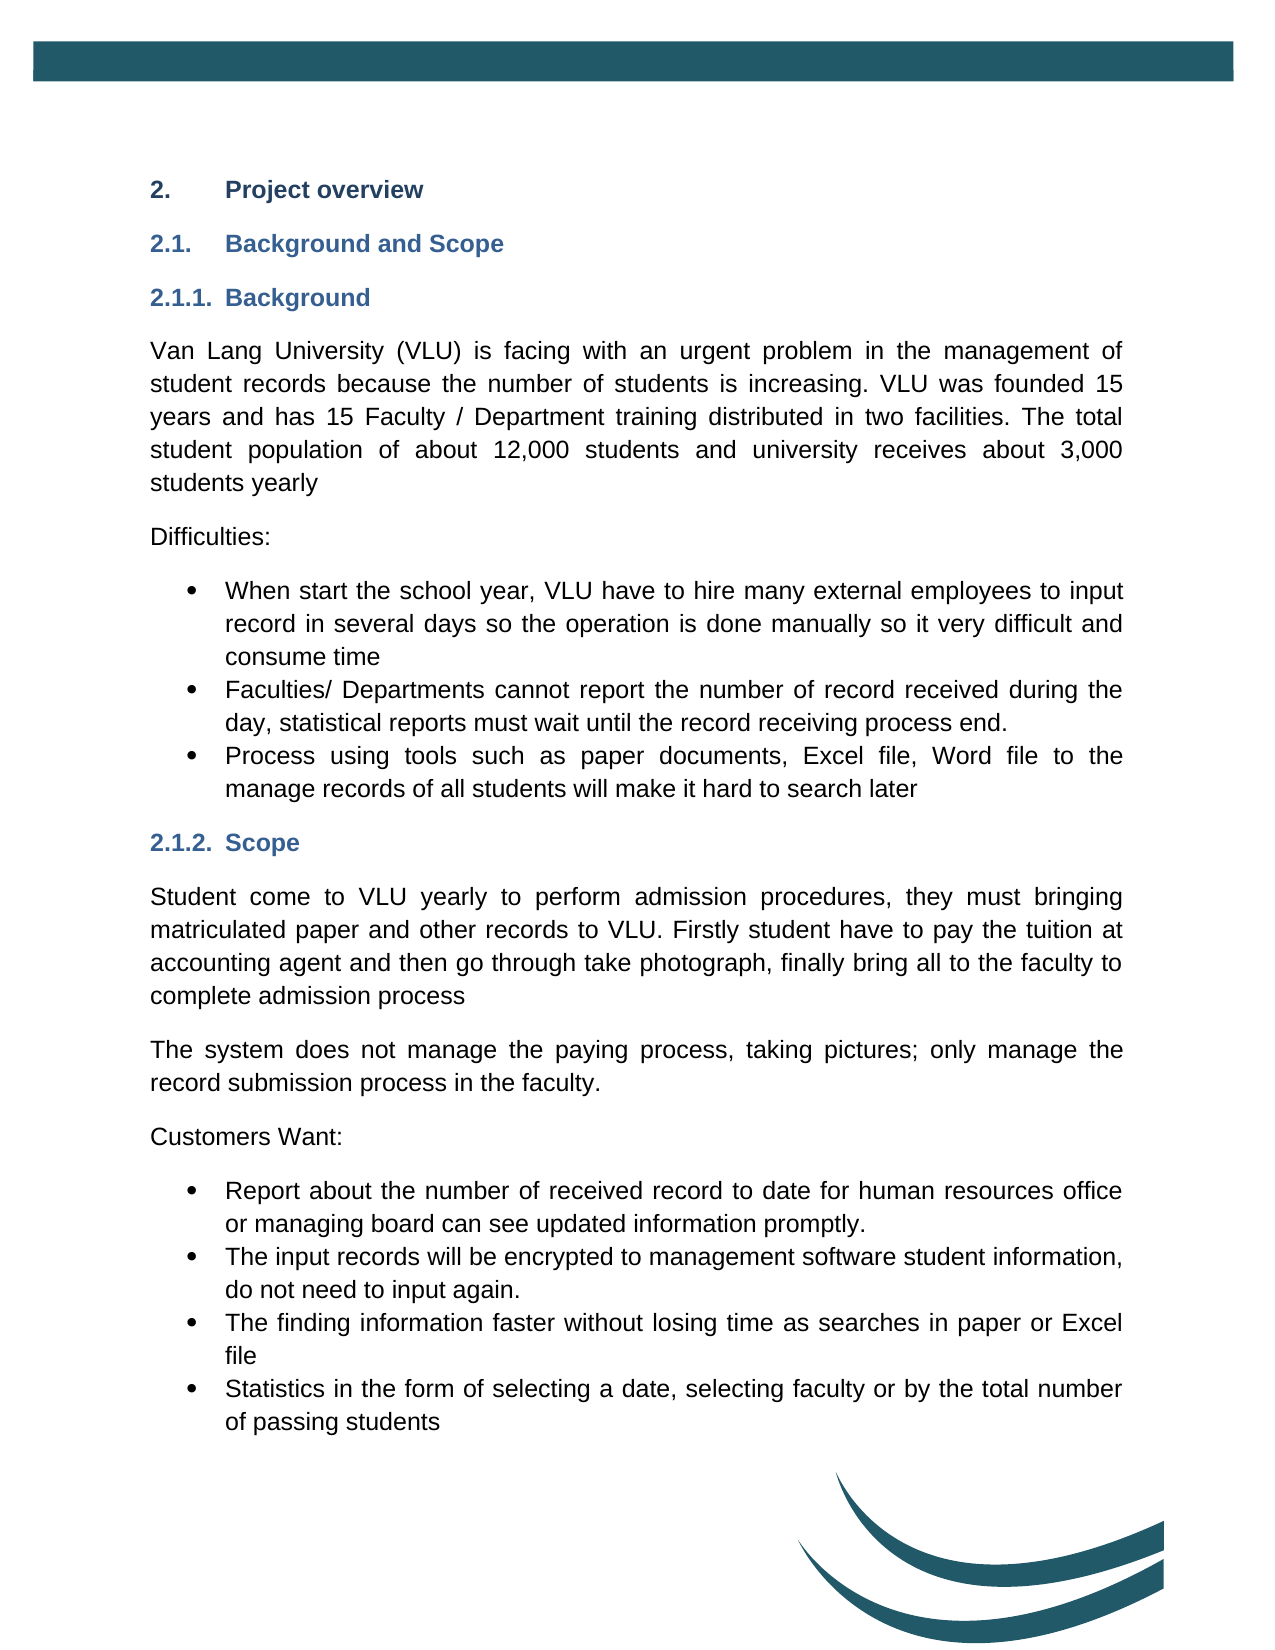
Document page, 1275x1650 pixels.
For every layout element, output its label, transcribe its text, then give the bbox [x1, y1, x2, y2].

text Van Lang University (VLU) is facing with an urgent problem in the management of student records because the number of students is increasing. VLU was founded 15 years and has 15 Faculty / Department training distributed in two facilities. The total student population of about 12,000 students and university receives about 3,000 students yearly [150, 336, 1125, 497]
subtitle Background and Scope [150, 229, 1125, 257]
list Statistics in the form of selecting a date, selecting faculty or by the total number of passing students [187, 1374, 1125, 1436]
subtitle Background [150, 282, 1125, 311]
list Faculties/ Departments cannot report the number of record received during the day, statistical reports must wait until the record receiving process end. [187, 675, 1125, 737]
list The finding information faster without losing time as searches in paper or Excel file [187, 1308, 1125, 1370]
list When start the school year, VLU have to hire many external employees to input record in several days so the operation is done manually so it very difficult and consume time [187, 576, 1125, 671]
text Difficulties: [150, 522, 1125, 551]
text Customers Want: [150, 1122, 1125, 1151]
text Student come to VLU yearly to perform admission procedures, they must bringing matriculated paper and other records to VLU. Firstly student have to pay the tuition at accounting agent and then go through take photograph, finally bring all to the faculty to complete admission process [150, 882, 1125, 1010]
list Process using tools such as paper documents, Excel file, Word file to the manage records of all students will make it hard to search later [187, 741, 1125, 803]
subtitle Scope [150, 828, 1125, 857]
text The system does not manage the paying process, taking pictures; only manage the record submission process in the faculty. [150, 1035, 1125, 1097]
list Report about the number of received record to date for human resources office or managing board can see updated information promptly. [187, 1176, 1125, 1238]
subtitle Project overview [150, 175, 1125, 204]
list The input records will be encrypted to management software student information, do not need to input again. [187, 1242, 1125, 1304]
